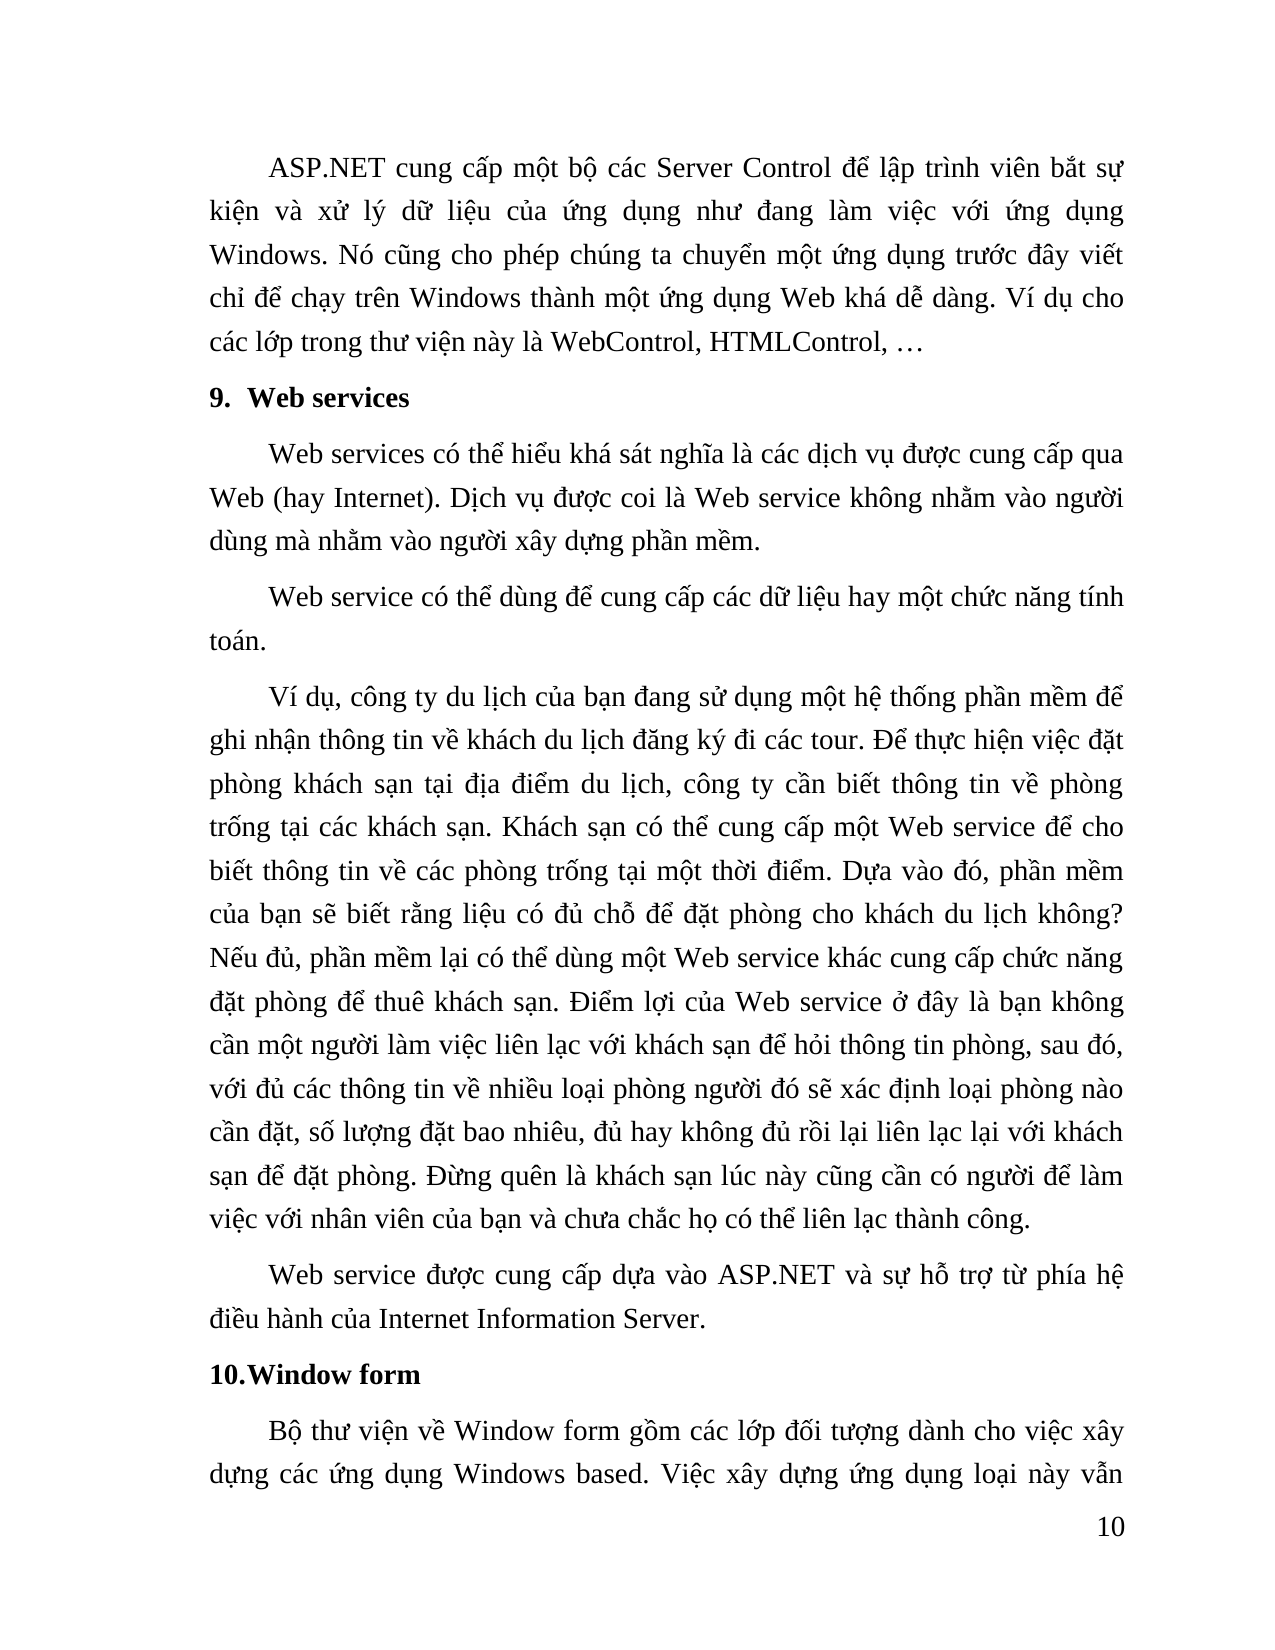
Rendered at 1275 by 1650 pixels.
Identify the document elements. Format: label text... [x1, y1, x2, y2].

text Web services có thể hiểu khá sát nghĩa là các dịch vụ được cung cấp qua Web (hay Internet). Dịch vụ được coi là Web service không nhằm vào người dùng mà nhằm vào người xây dựng phần mềm. [209, 436, 1125, 557]
list Web services [209, 380, 1125, 414]
list Window form [209, 1357, 1125, 1391]
text ASP.NET cung cấp một bộ các Server Control để lập trình viên bắt sự kiện và xử lý dữ liệu của ứng dụng như đang làm việc với ứng dụng Windows. Nó cũng cho phép chúng ta chuyển một ứng dụng trước đây viết chỉ để chạy trên Windows thành một ứng dụng Web khá dễ dàng. Ví dụ cho các lớp trong thư viện này là WebControl, HTMLControl, … [209, 150, 1125, 358]
text Ví dụ, công ty du lịch của bạn đang sử dụng một hệ thống phần mềm để ghi nhận thông tin về khách du lịch đăng ký đi các tour. Để thực hiện việc đặt phòng khách sạn tại địa điểm du lịch, công ty cần biết thông tin về phòng trống tại các khách sạn. Khách sạn có thể cung cấp một Web service để cho biết thông tin về các phòng trống tại một thời điểm. Dựa vào đó, phần mềm của bạn sẽ biết rằng liệu có đủ chỗ để đặt phòng cho khách du lịch không? Nếu đủ, phần mềm lại có thể dùng một Web service khác cung cấp chức năng đặt phòng để thuê khách sạn. Điểm lợi của Web service ở đây là bạn không cần một người làm việc liên lạc với khách sạn để hỏi thông tin phòng, sau đó, với đủ các thông tin về nhiều loại phòng người đó sẽ xác định loại phòng nào cần đặt, số lượng đặt bao nhiêu, đủ hay không đủ rồi lại liên lạc lại với khách sạn để đặt phòng. Đừng quên là khách sạn lúc này cũng cần có người để làm việc với nhân viên của bạn và chưa chắc họ có thể liên lạc thành công. [209, 679, 1125, 1235]
text Web service được cung cấp dựa vào ASP.NET và sự hỗ trợ từ phía hệ điều hành của Internet Information Server. [209, 1257, 1125, 1334]
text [209, 1413, 1125, 1490]
text Web service có thể dùng để cung cấp các dữ liệu hay một chức năng tính toán. [209, 579, 1125, 656]
